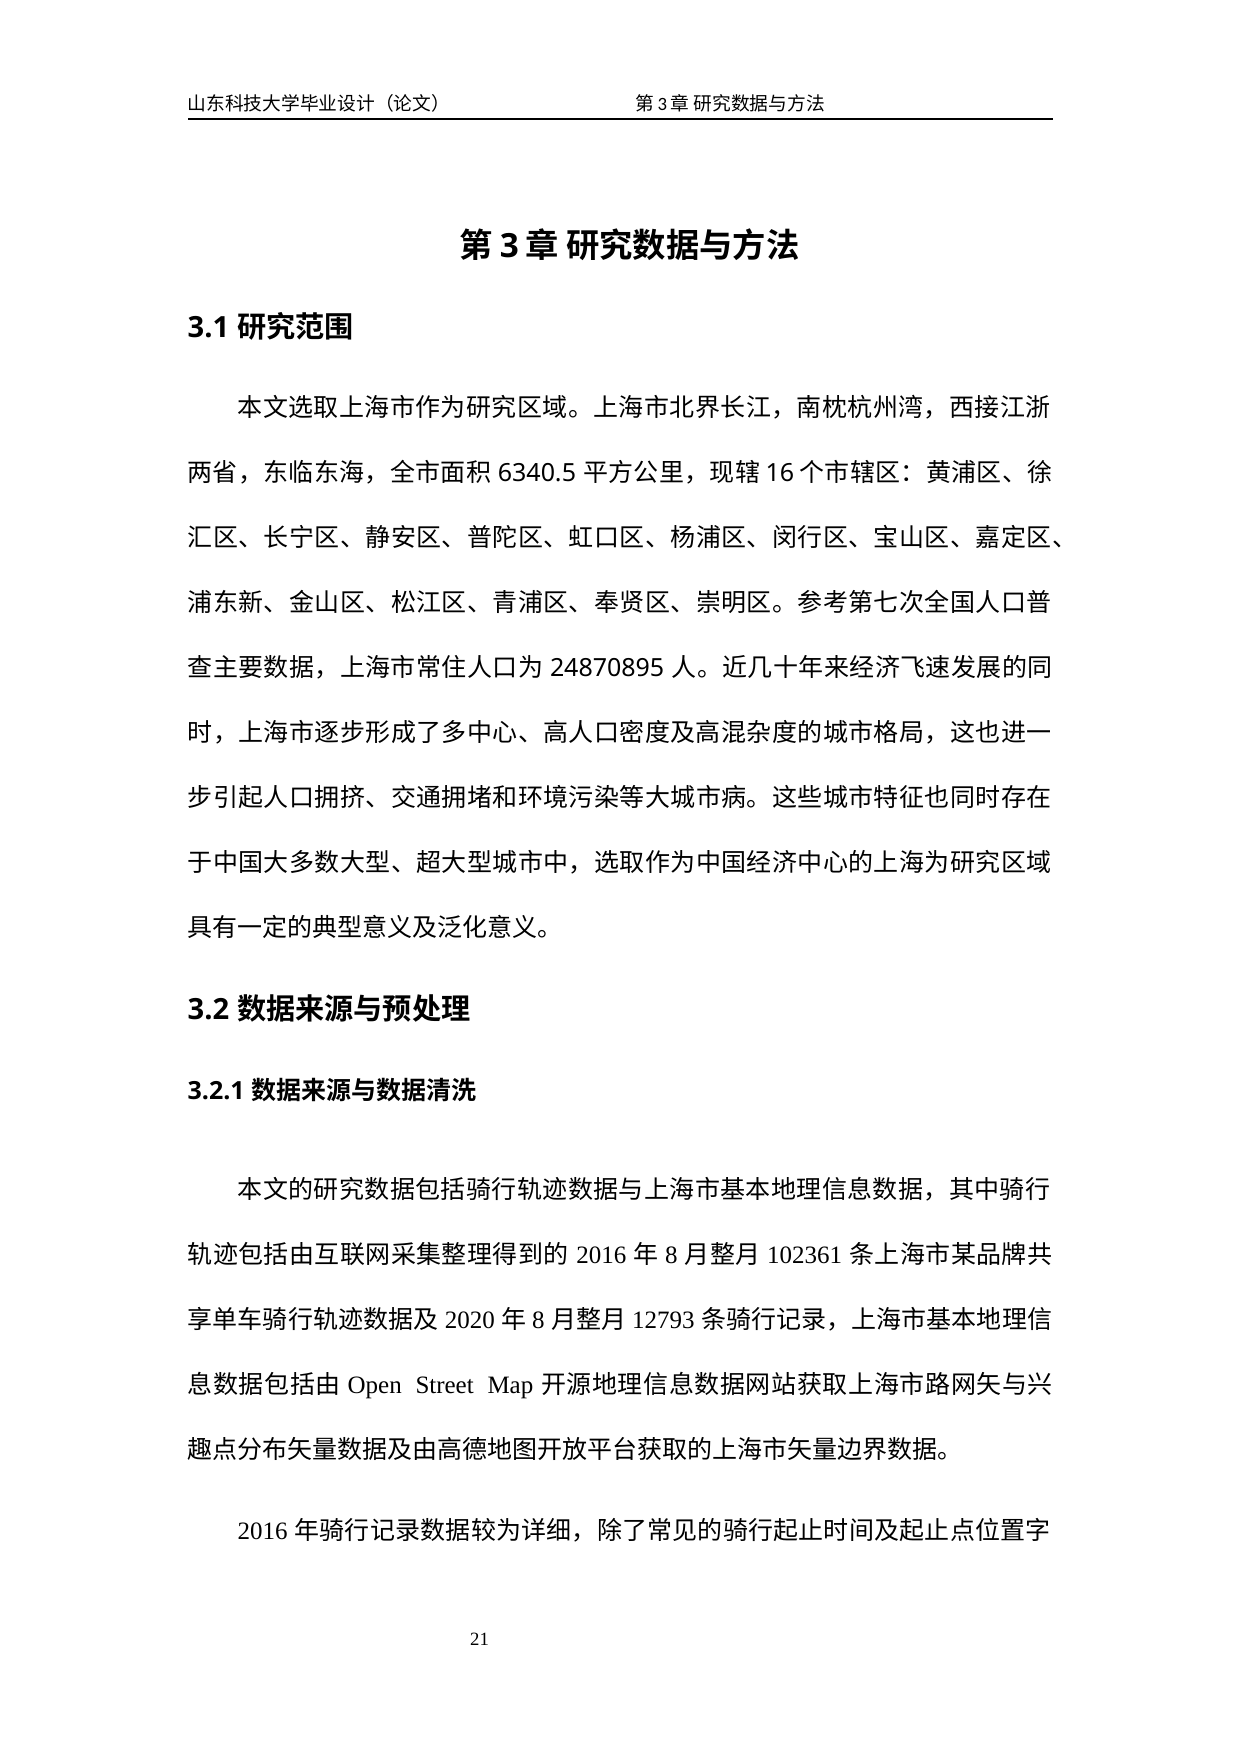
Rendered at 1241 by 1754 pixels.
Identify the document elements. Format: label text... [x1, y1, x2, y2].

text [187, 1496, 1053, 1561]
text 本文选取上海市作为研究区域。上海市北界长江，南枕杭州湾，西接江浙两省，东临东海，全市面积 6340.5 平方公里，现辖16个市辖区：黄浦区、徐汇区、长宁区、静安区、普陀区、虹口区、杨浦区、闵行区、宝山区、嘉定区、浦东新、金山区、松江区、青浦区、奉贤区、崇明区。参考第七次全国人口普查主要数据，上海市常住人口为 24870895 人。近几十年来经济飞速发展的同时，上海市逐步形成了多中心、高人口密度及高混杂度的城市格局，这也进一步引起人口拥挤、交通拥堵和环境污染等大城市病。这些城市特征也同时存在于中国大多数大型、超大型城市中，选取作为中国经济中心的上海为研究区域具有一定的典型意义及泛化意义。 [187, 373, 1053, 958]
text 本文的研究数据包括骑行轨迹数据与上海市基本地理信息数据，其中骑行轨迹包括由互联网采集整理得到的 2016 年 8 月整月 102361 条上海市某品牌共享单车骑行轨迹数据及 2020 年 8 月整月 12793 条骑行记录，上海市基本地理信息数据包括由 Open Street Map 开源地理信息数据网站获取上海市路网矢与兴趣点分布矢量数据及由高德地图开放平台获取的上海市矢量边界数据。 [187, 1155, 1053, 1480]
text 第3章 研究数据与方法 [187, 211, 1053, 276]
text 3.2.1 数据来源与数据清洗 [187, 1056, 1053, 1121]
list 3.1 研究范围 [187, 292, 1053, 357]
list 3.2 数据来源与预处理 [187, 974, 1053, 1039]
